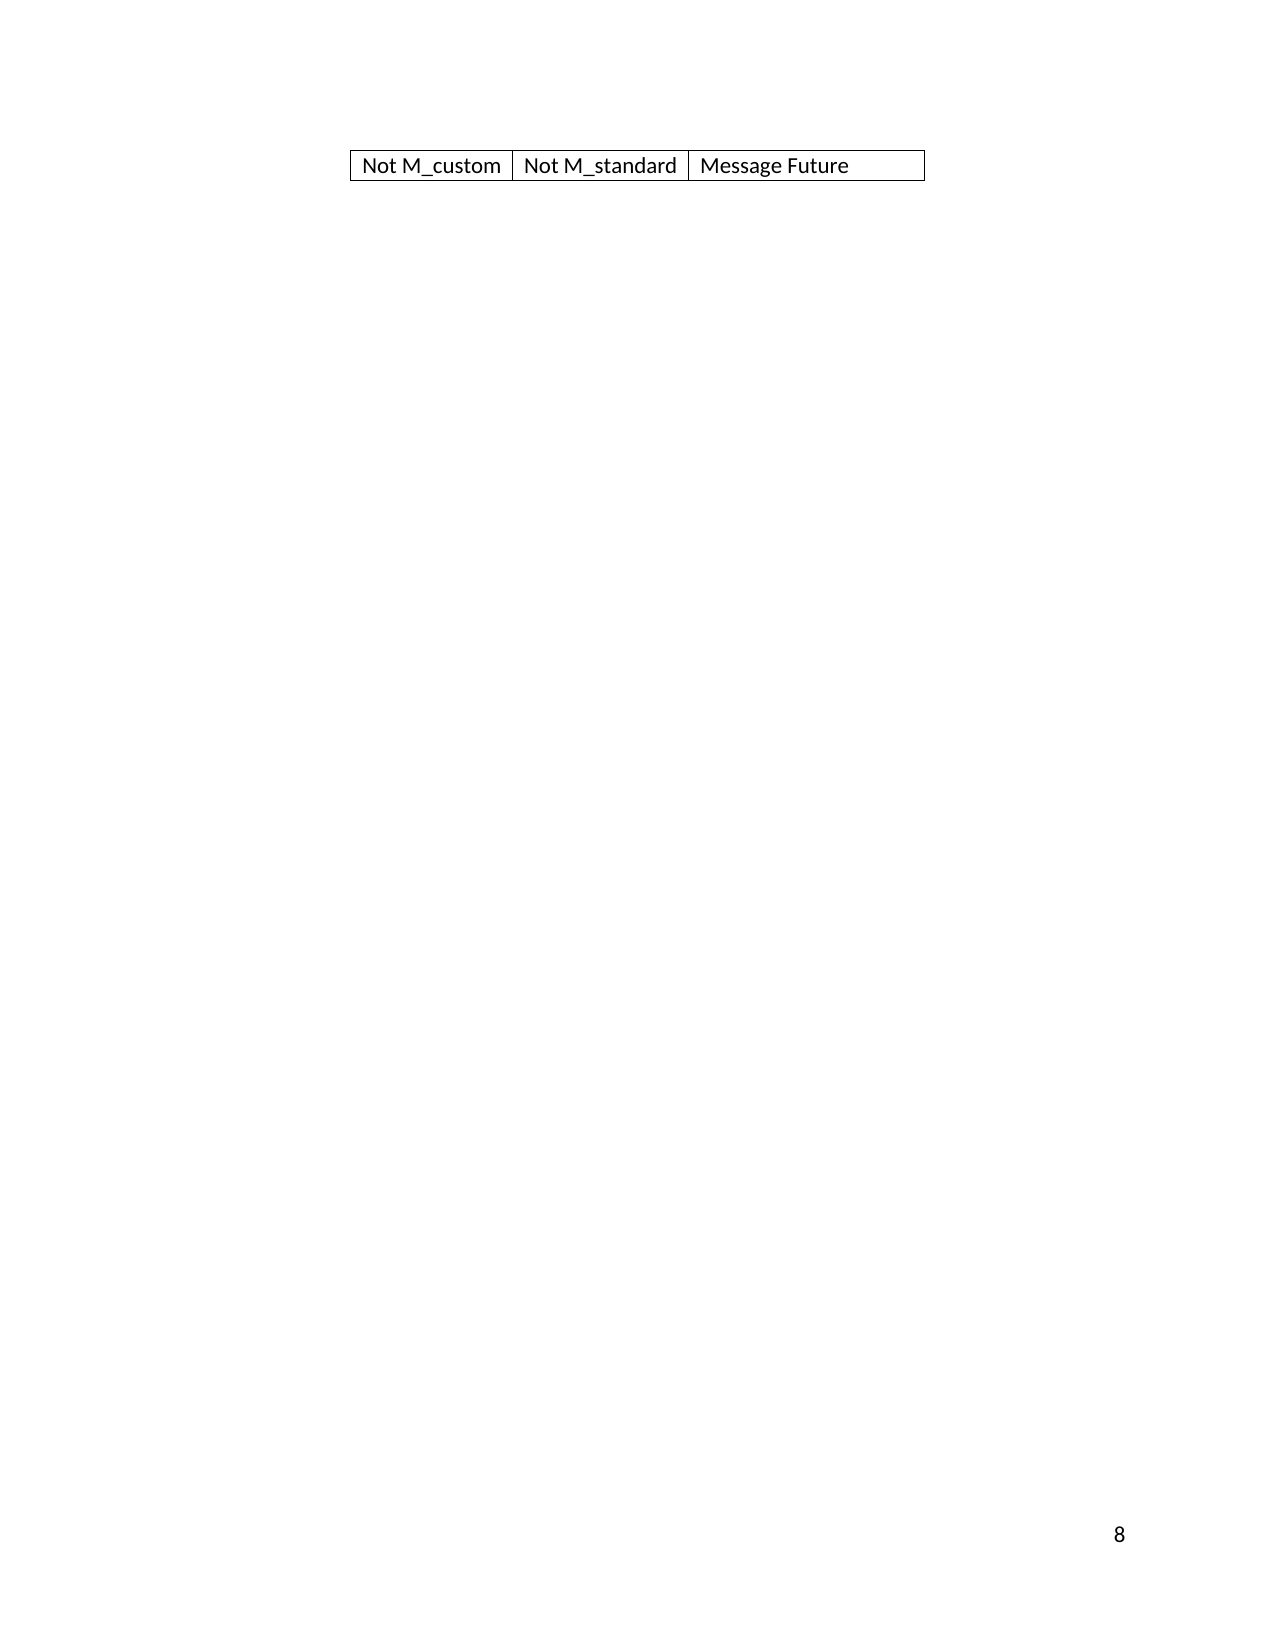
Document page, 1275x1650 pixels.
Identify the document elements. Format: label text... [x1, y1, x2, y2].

table_cell Message Future [689, 151, 924, 180]
table_cell Not M_standard [513, 151, 688, 180]
table_cell Not M_custom [351, 151, 512, 180]
